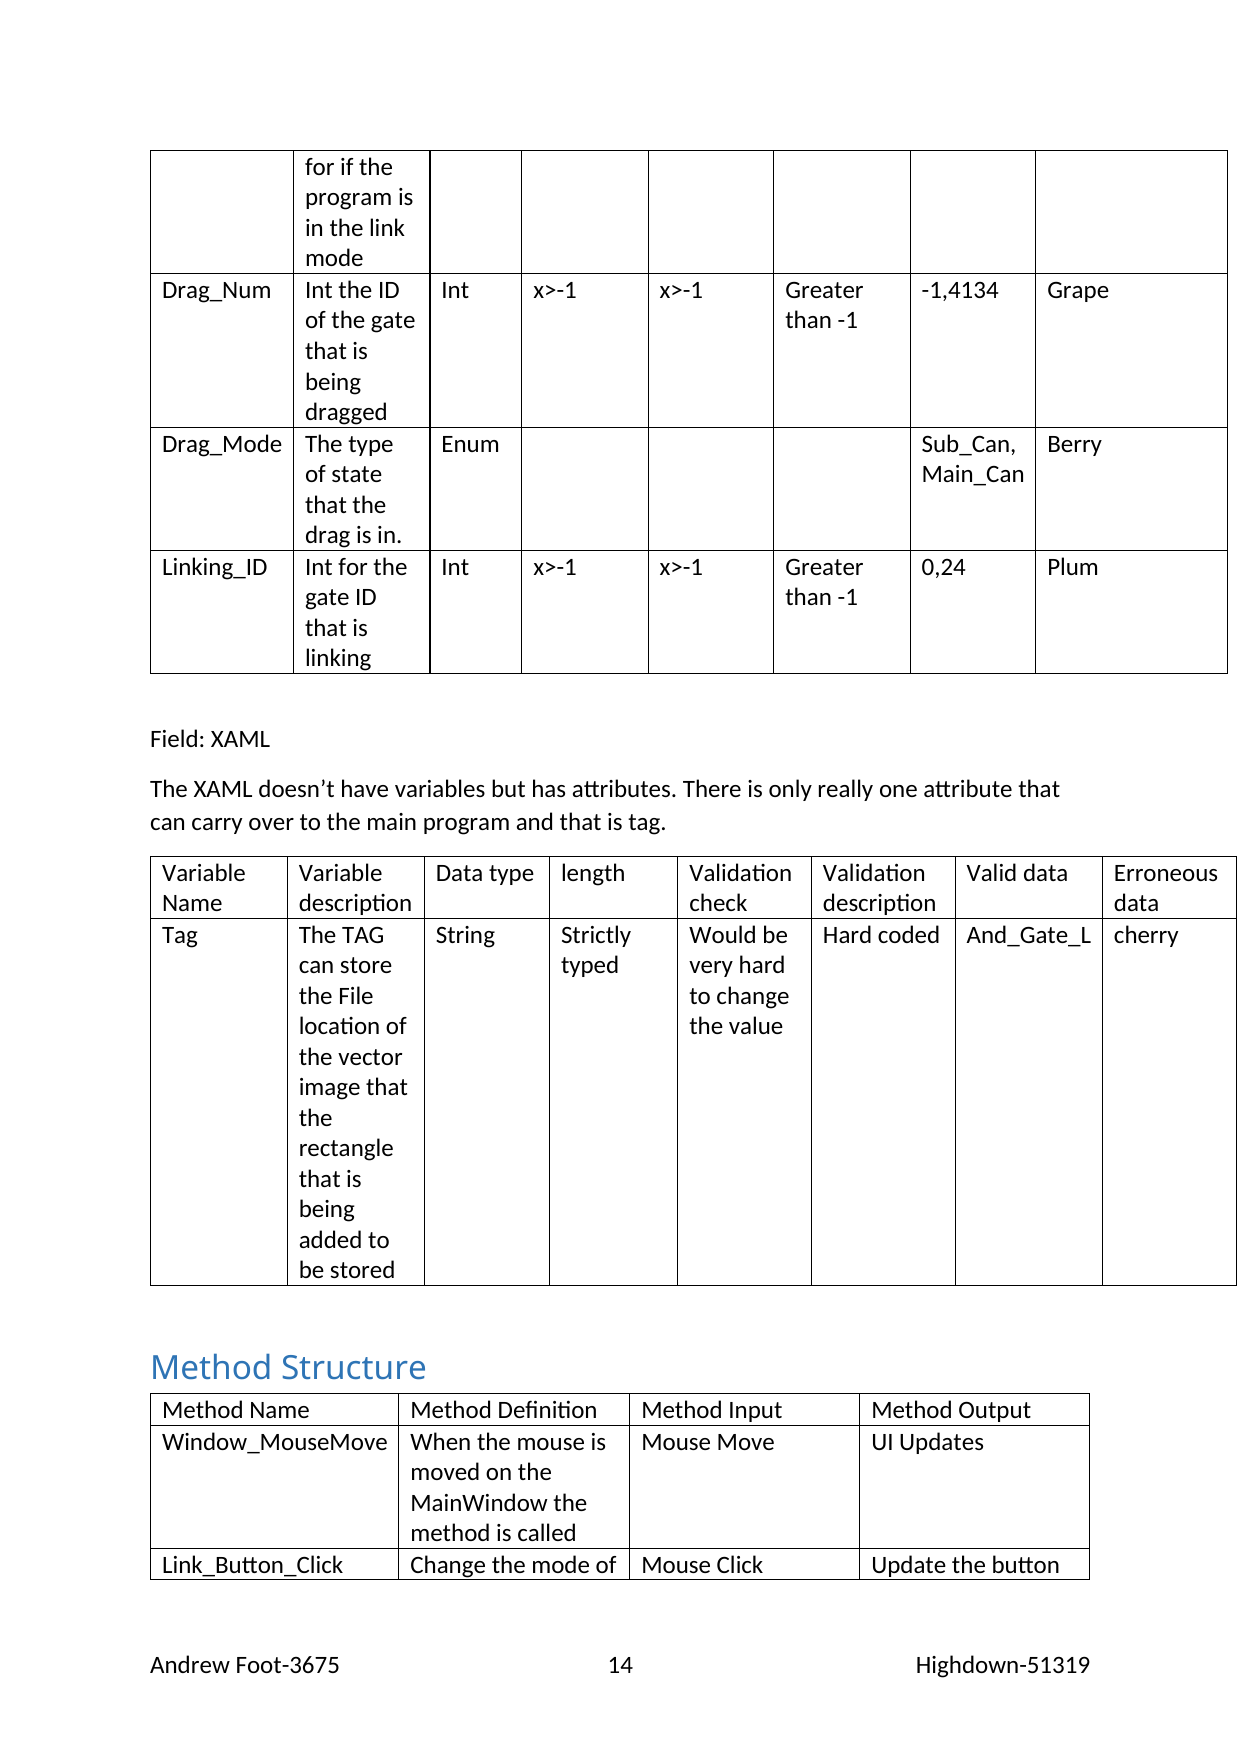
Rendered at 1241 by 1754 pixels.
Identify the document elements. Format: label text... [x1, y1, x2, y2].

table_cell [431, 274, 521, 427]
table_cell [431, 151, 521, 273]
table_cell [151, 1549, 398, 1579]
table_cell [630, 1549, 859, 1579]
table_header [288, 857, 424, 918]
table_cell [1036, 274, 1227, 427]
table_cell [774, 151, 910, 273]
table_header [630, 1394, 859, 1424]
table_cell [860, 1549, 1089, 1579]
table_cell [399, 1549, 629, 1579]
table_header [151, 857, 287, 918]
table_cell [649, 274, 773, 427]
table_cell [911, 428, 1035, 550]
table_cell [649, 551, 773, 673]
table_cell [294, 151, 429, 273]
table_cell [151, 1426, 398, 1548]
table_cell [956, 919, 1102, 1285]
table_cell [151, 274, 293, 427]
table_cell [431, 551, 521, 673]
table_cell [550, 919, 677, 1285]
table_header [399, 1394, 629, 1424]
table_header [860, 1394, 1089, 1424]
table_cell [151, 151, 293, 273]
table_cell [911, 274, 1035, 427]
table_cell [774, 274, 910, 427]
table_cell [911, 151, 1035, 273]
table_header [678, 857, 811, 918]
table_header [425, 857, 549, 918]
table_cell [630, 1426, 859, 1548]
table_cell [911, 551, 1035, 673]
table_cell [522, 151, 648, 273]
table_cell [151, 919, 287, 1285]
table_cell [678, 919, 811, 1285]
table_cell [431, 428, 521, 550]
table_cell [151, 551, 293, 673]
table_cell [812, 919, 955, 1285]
text Field: XAML [150, 724, 1090, 754]
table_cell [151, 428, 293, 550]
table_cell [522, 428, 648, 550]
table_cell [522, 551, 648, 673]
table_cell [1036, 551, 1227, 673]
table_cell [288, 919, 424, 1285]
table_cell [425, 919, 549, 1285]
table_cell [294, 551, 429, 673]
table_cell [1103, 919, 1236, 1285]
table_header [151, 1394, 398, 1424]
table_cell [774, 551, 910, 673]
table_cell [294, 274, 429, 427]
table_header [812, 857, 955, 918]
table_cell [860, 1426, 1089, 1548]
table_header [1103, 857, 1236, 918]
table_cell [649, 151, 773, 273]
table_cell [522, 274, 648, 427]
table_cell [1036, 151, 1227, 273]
text The XAML doesn’t have variables but has attributes. There is only really one attribute that can carry over to the main program and that is tag. [150, 773, 1090, 837]
subtitle Method Structure [150, 1344, 1090, 1389]
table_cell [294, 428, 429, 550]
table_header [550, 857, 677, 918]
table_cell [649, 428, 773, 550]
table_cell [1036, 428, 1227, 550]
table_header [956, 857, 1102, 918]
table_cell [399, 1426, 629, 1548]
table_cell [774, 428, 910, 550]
